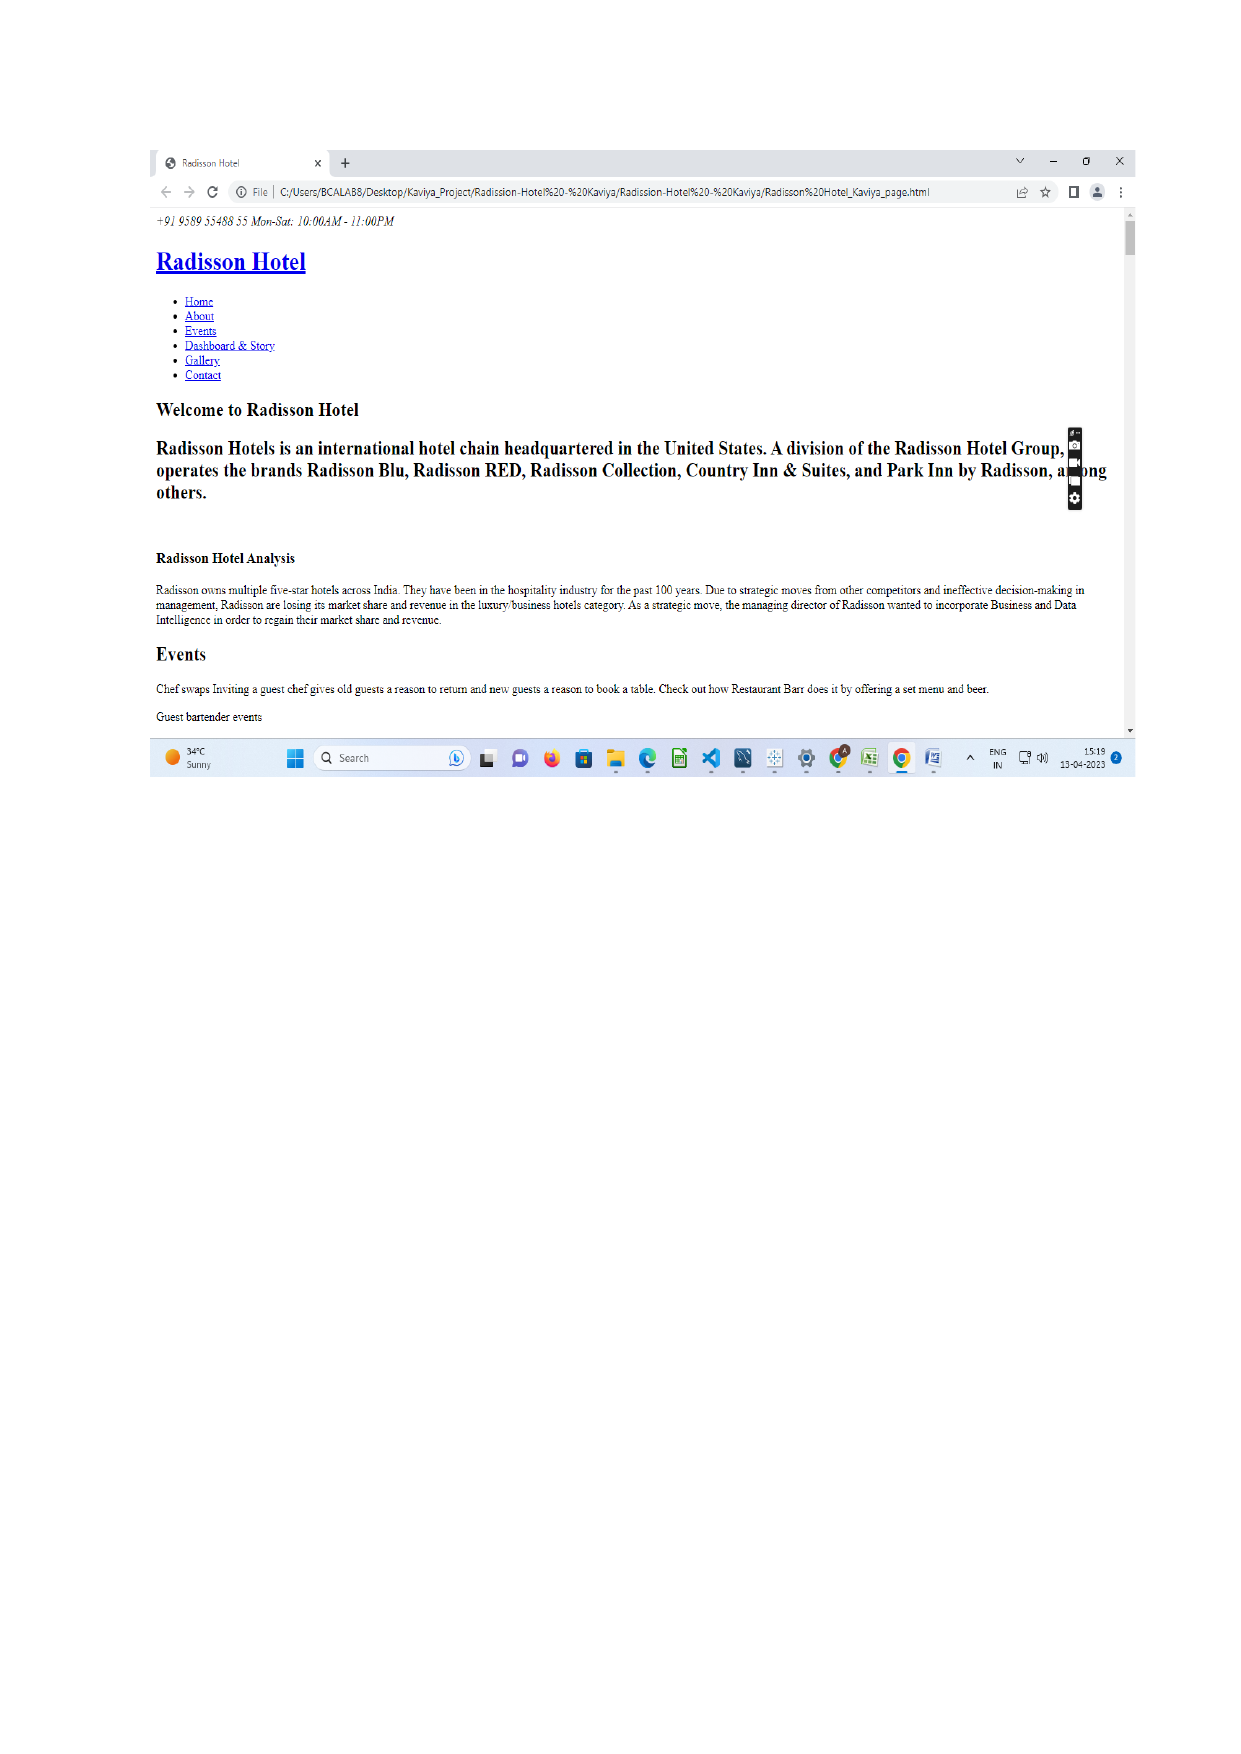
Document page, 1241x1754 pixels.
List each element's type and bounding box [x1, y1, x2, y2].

picture [150, 150, 1136, 777]
